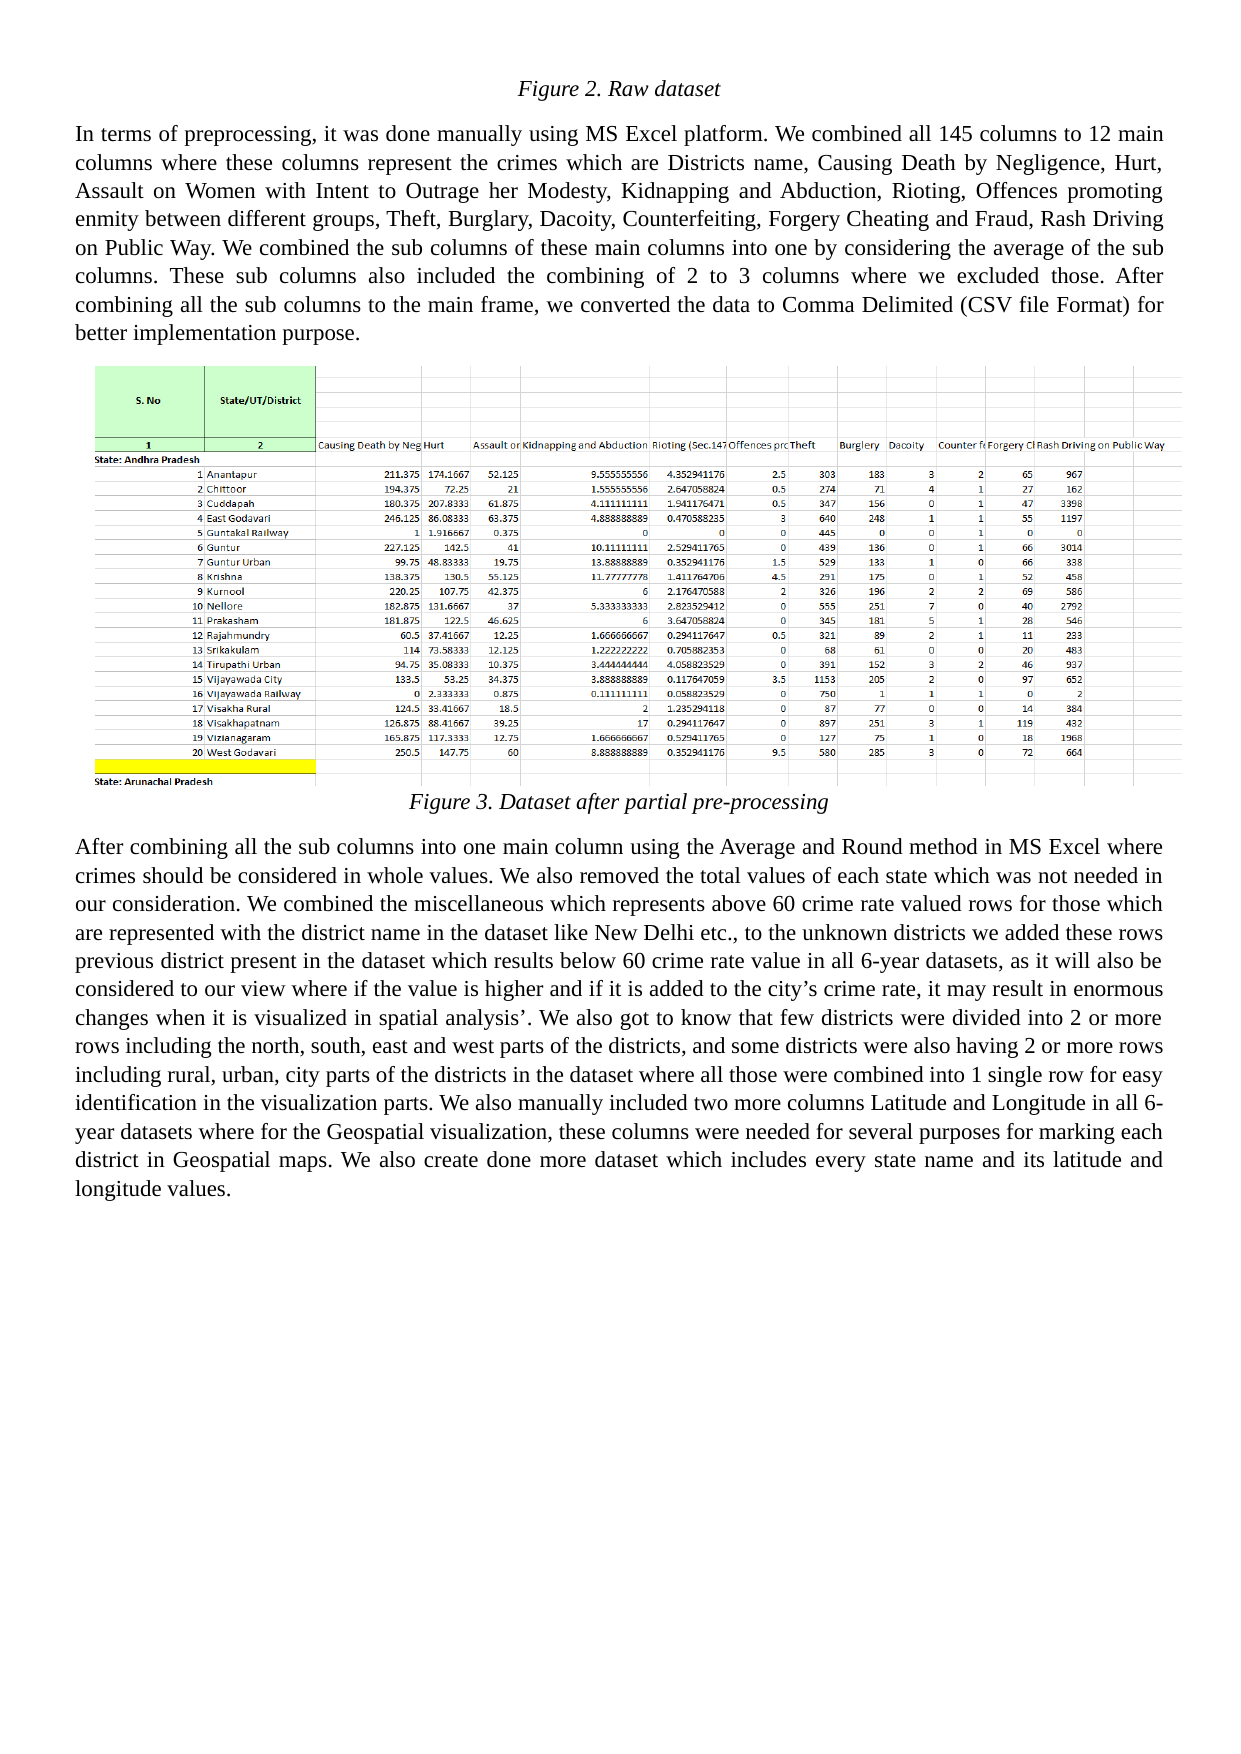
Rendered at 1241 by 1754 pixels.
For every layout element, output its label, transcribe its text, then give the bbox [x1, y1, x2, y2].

text In terms of preprocessing, it was done manually using MS Excel platform. We combined all 145 columns to 12 main columns where these columns represent the crimes which are Districts name, Causing Death by Negligence, Hurt, Assault on Women with Intent to Outrage her Modesty, Kidnapping and Abduction, Rioting, Offences promoting enmity between different groups, Theft, Burglary, Dacoity, Counterfeiting, Forgery Cheating and Fraud, Rash Driving on Public Way. We combined the sub columns of these main columns into one by considering the average of the sub columns. These sub columns also included the combining of 2 to 3 columns where we excluded those. After combining all the sub columns to the main frame, we converted the data to Comma Delimited (CSV file Format) for better implementation purpose. [75, 120, 1165, 346]
text Figure 2. Raw dataset [75, 75, 1165, 101]
text After combining all the sub columns into one main column using the Average and Round method in MS Excel where crimes should be considered in whole values. We also removed the total values of each state which was not needed in our consideration. We combined the miscellaneous which represents above 60 crime rate valued rows for those which are represented with the district name in the dataset like New Delhi etc., to the unknown districts we added these rows previous district present in the dataset which results below 60 crime rate value in all 6-year datasets, as it will also be considered to our view where if the value is higher and if it is added to the city’s crime rate, it may result in enormous changes when it is visualized in spatial analysis’. We also got to know that few districts were divided into 2 or more rows including the north, south, east and west parts of the districts, and some districts were also having 2 or more rows including rural, urban, city parts of the districts in the dataset where all those were combined into 1 single row for easy identification in the visualization parts. We also manually included two more columns Latitude and Longitude in all 6-year datasets where for the Geospatial visualization, these columns were needed for several purposes for marking each district in Geospatial maps. We also create done more dataset which includes every state name and its latitude and longitude values. [75, 833, 1165, 1201]
text Figure 3. Dataset after partial pre-processing [75, 364, 1165, 814]
